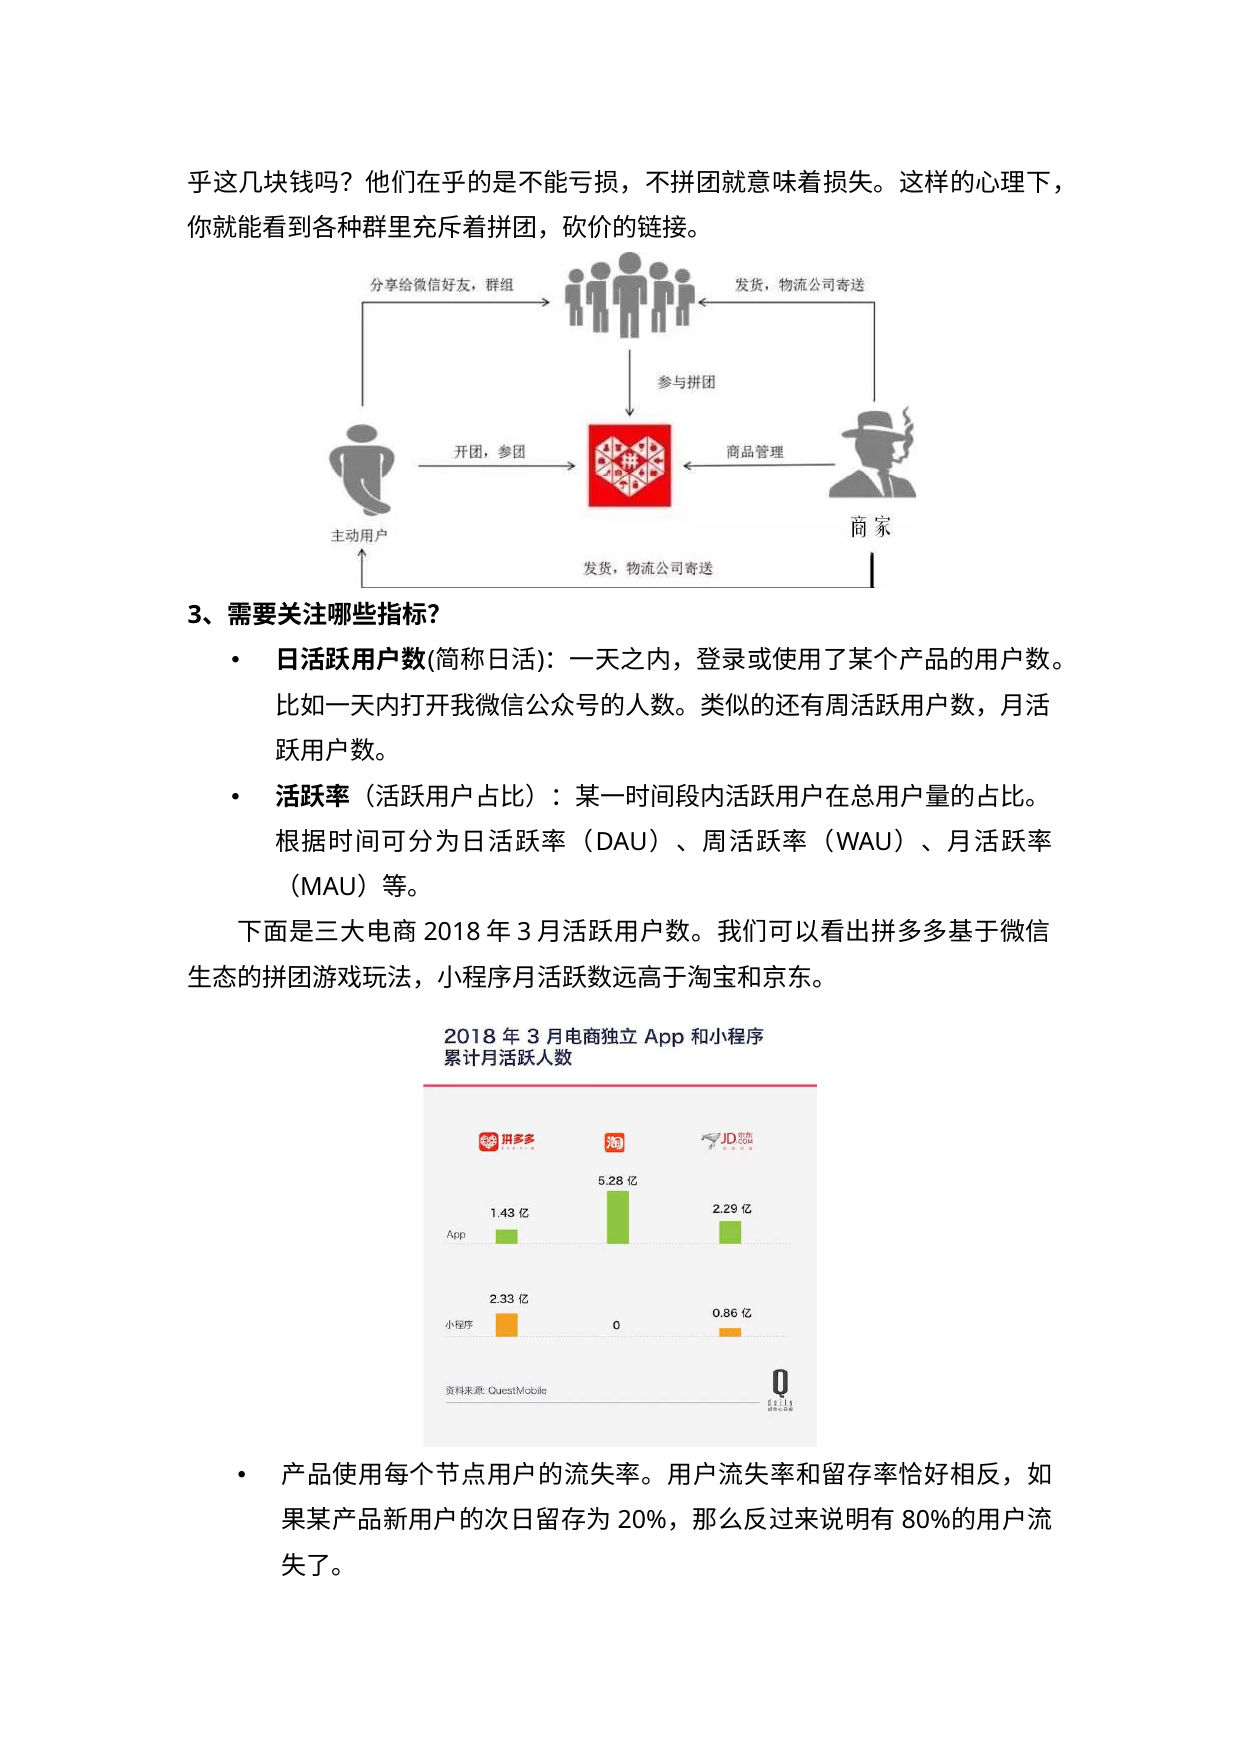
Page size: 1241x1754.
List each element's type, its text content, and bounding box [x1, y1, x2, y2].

text 下面是三大电商2018年3月活跃用户数。我们可以看出拼多多基于微信生态的拼团游戏玩法，小程序月活跃数远高于淘宝和京东。 [187, 912, 1053, 993]
list 日活跃用户数(简称日活)：一天之内，登录或使用了某个产品的用户数。比如一天内打开我微信公众号的人数。类似的还有周活跃用户数，月活跃用户数。 [231, 640, 1053, 767]
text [187, 162, 1053, 243]
list 产品使用每个节点用户的流失率。用户流失率和留存率恰好相反，如果某产品新用户的次日留存为20%，那么反过来说明有80%的用户流失了。 [237, 1454, 1053, 1581]
text 3、需要关注哪些指标？ [187, 595, 1053, 631]
picture [323, 252, 917, 588]
picture [423, 1002, 817, 1447]
list 活跃率（活跃用户占比）：某一时间段内活跃用户在总用户量的占比。根据时间可分为日活跃率（DAU）、周活跃率（WAU）、月活跃率（MAU）等。 [231, 776, 1053, 903]
